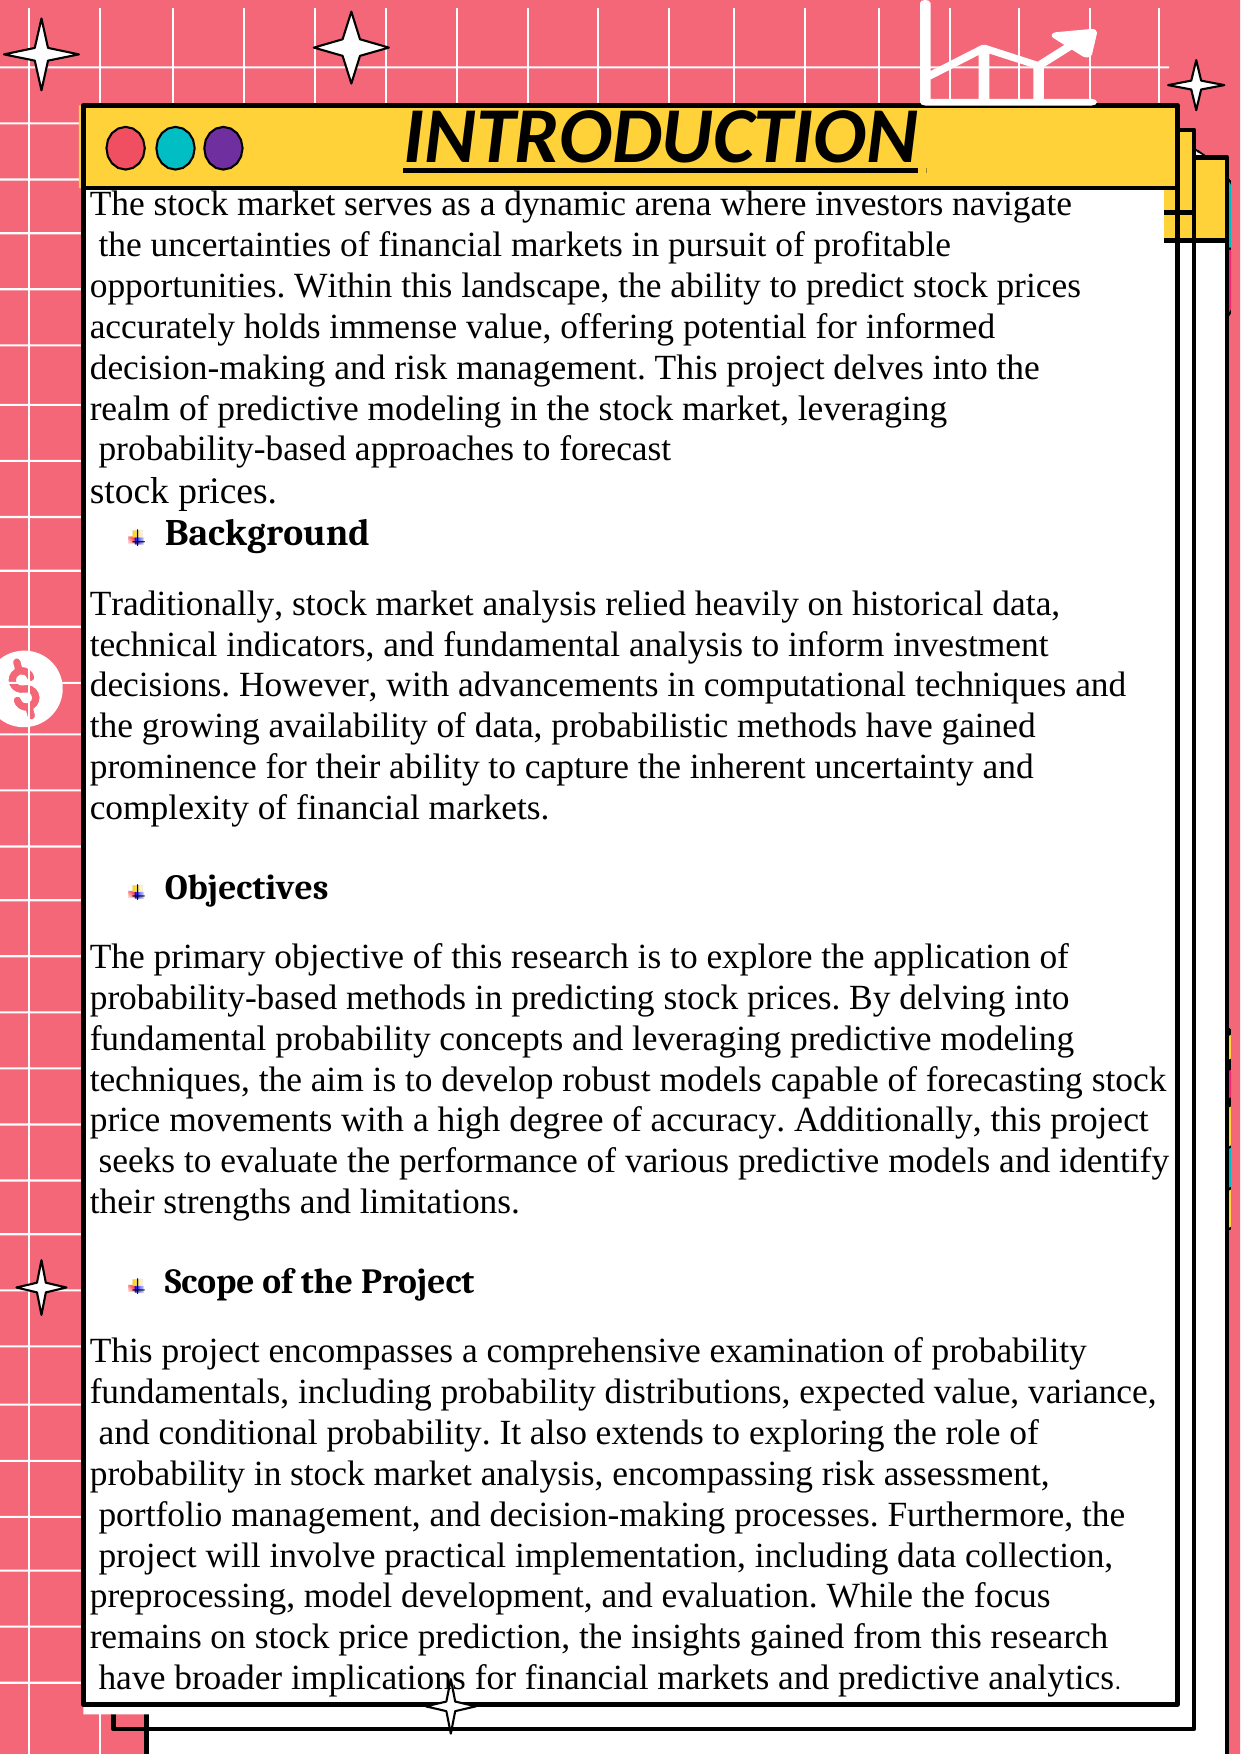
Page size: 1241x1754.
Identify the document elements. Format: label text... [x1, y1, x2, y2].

text technical indicators, and fundamental analysis to inform investment [89, 623, 1240, 664]
list Scope of the Project [127, 1262, 1240, 1303]
text decisions. However, with advancements in computational techniques and [89, 664, 1240, 704]
text The primary objective of this research is to explore the application of probability-based methods in predicting stock prices. By delving into fundamental probability concepts and leveraging predictive modeling techniques, the aim is to develop robust models capable of forecasting stock price movements with a high degree of accuracy. Additionally, this project [89, 935, 1240, 1139]
picture [128, 528, 145, 546]
text The stock market serves as a dynamic arena where investors navigate [89, 183, 1240, 223]
text INTRODUCTION [89, 86, 1240, 183]
text decision-making and risk management. This project delves into the [89, 346, 1240, 387]
text probability-based approaches to forecast [89, 428, 1240, 468]
text Traditionally, stock market analysis relied heavily on historical data, [89, 582, 1240, 623]
text remains on stock price prediction, the insights gained from this research [89, 1616, 1240, 1656]
text stock prices. [89, 468, 1240, 512]
text realm of predictive modeling in the stock market, leveraging [89, 387, 1240, 428]
text prominence for their ability to capture the inherent uncertainty and [89, 745, 1240, 786]
text have broader implications for financial markets and predictive analytics. [89, 1656, 1240, 1697]
picture [128, 883, 145, 900]
picture [128, 1277, 145, 1294]
text This project encompasses a comprehensive examination of probability fundamentals, including probability distributions, expected value, variance, [89, 1330, 1240, 1411]
list Background [127, 512, 1240, 555]
text portfolio management, and decision-making processes. Furthermore, the [89, 1493, 1240, 1534]
text and conditional probability. It also extends to exploring the role of [89, 1411, 1240, 1452]
text the uncertainties of financial markets in pursuit of profitable [89, 223, 1240, 264]
text accurately holds immense value, offering potential for informed [89, 305, 1240, 346]
text probability in stock market analysis, encompassing risk assessment, [89, 1452, 1240, 1493]
text project will involve practical implementation, including data collection, preprocessing, model development, and evaluation. While the focus [89, 1534, 1240, 1616]
text seeks to evaluate the performance of various predictive models and identify their strengths and limitations. [89, 1139, 1240, 1221]
list Objectives [127, 868, 1240, 908]
text opportunities. Within this landscape, the ability to predict stock prices [89, 264, 1240, 305]
text the growing availability of data, probabilistic methods have gained [89, 704, 1240, 745]
text complexity of financial markets. [89, 786, 1240, 827]
